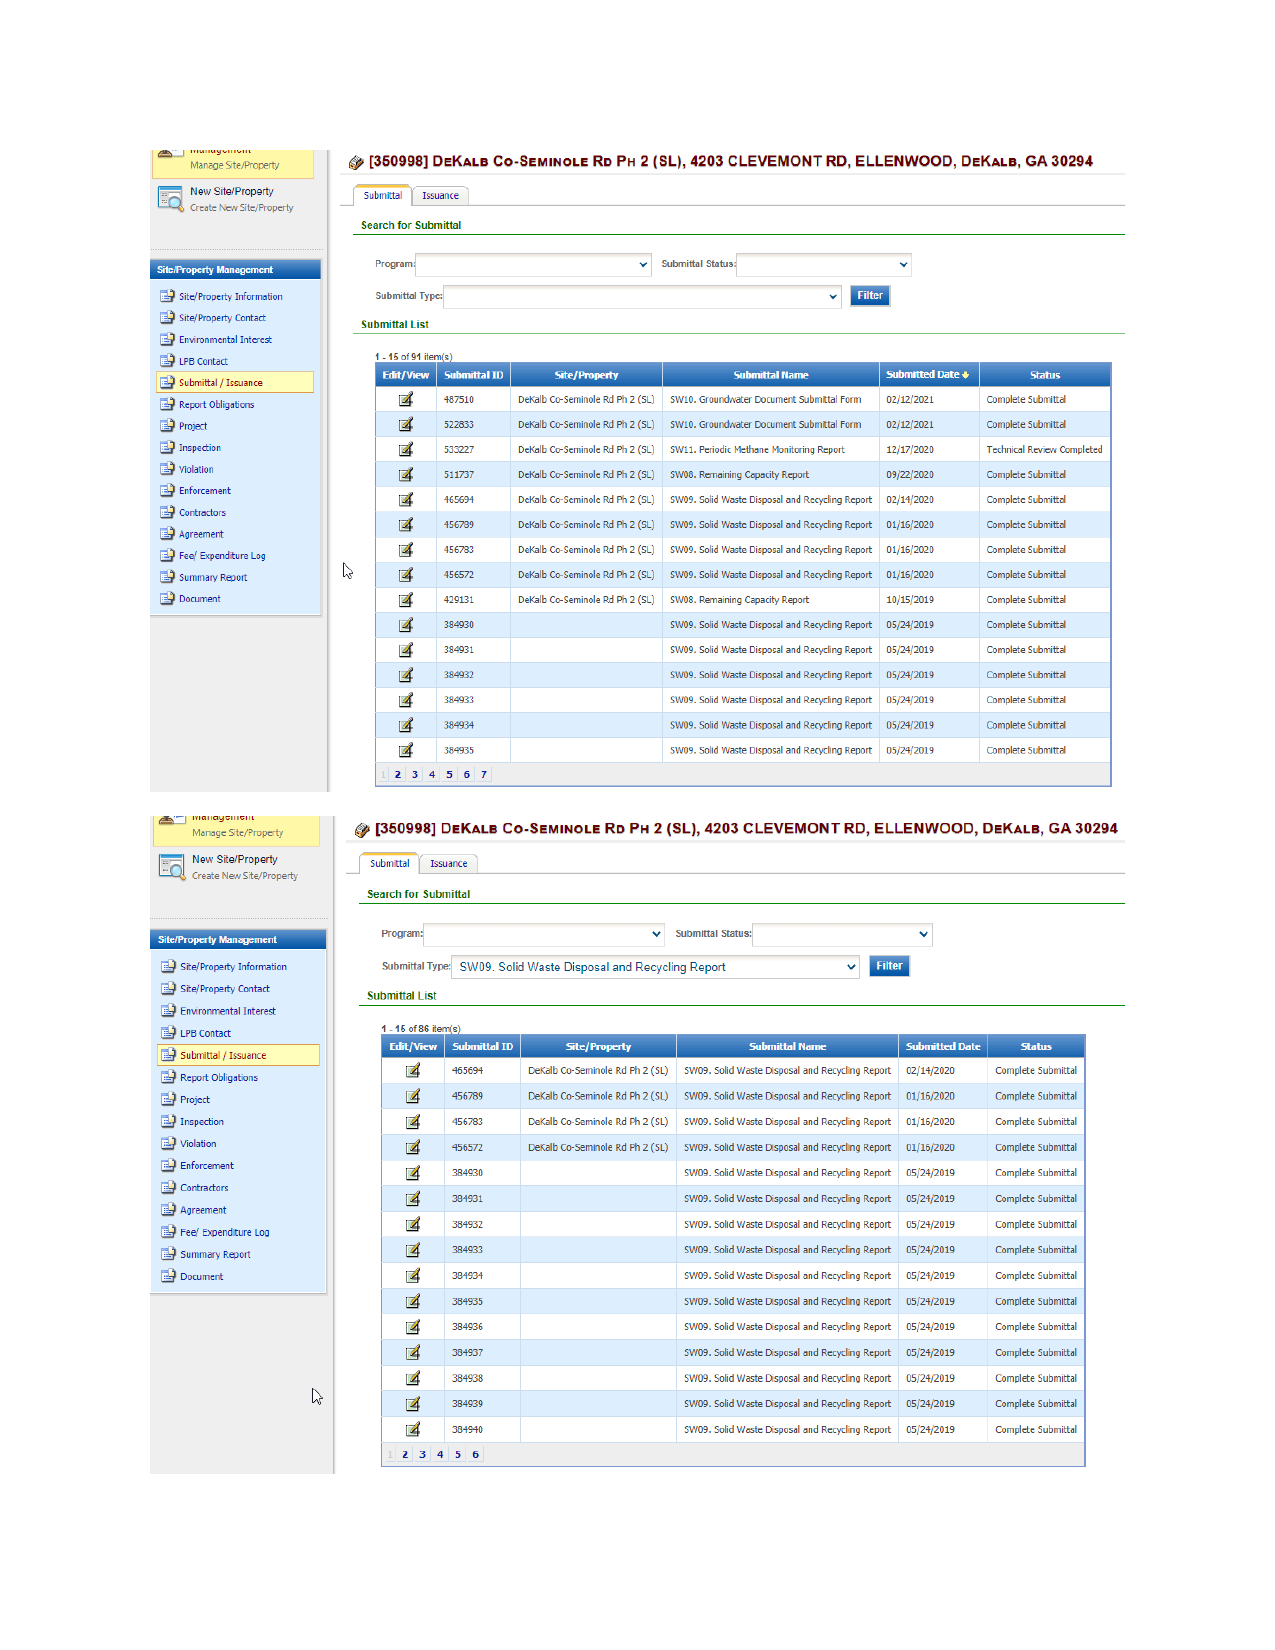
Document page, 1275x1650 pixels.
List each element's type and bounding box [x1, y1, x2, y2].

picture [150, 816, 1125, 1474]
picture [150, 150, 1125, 792]
